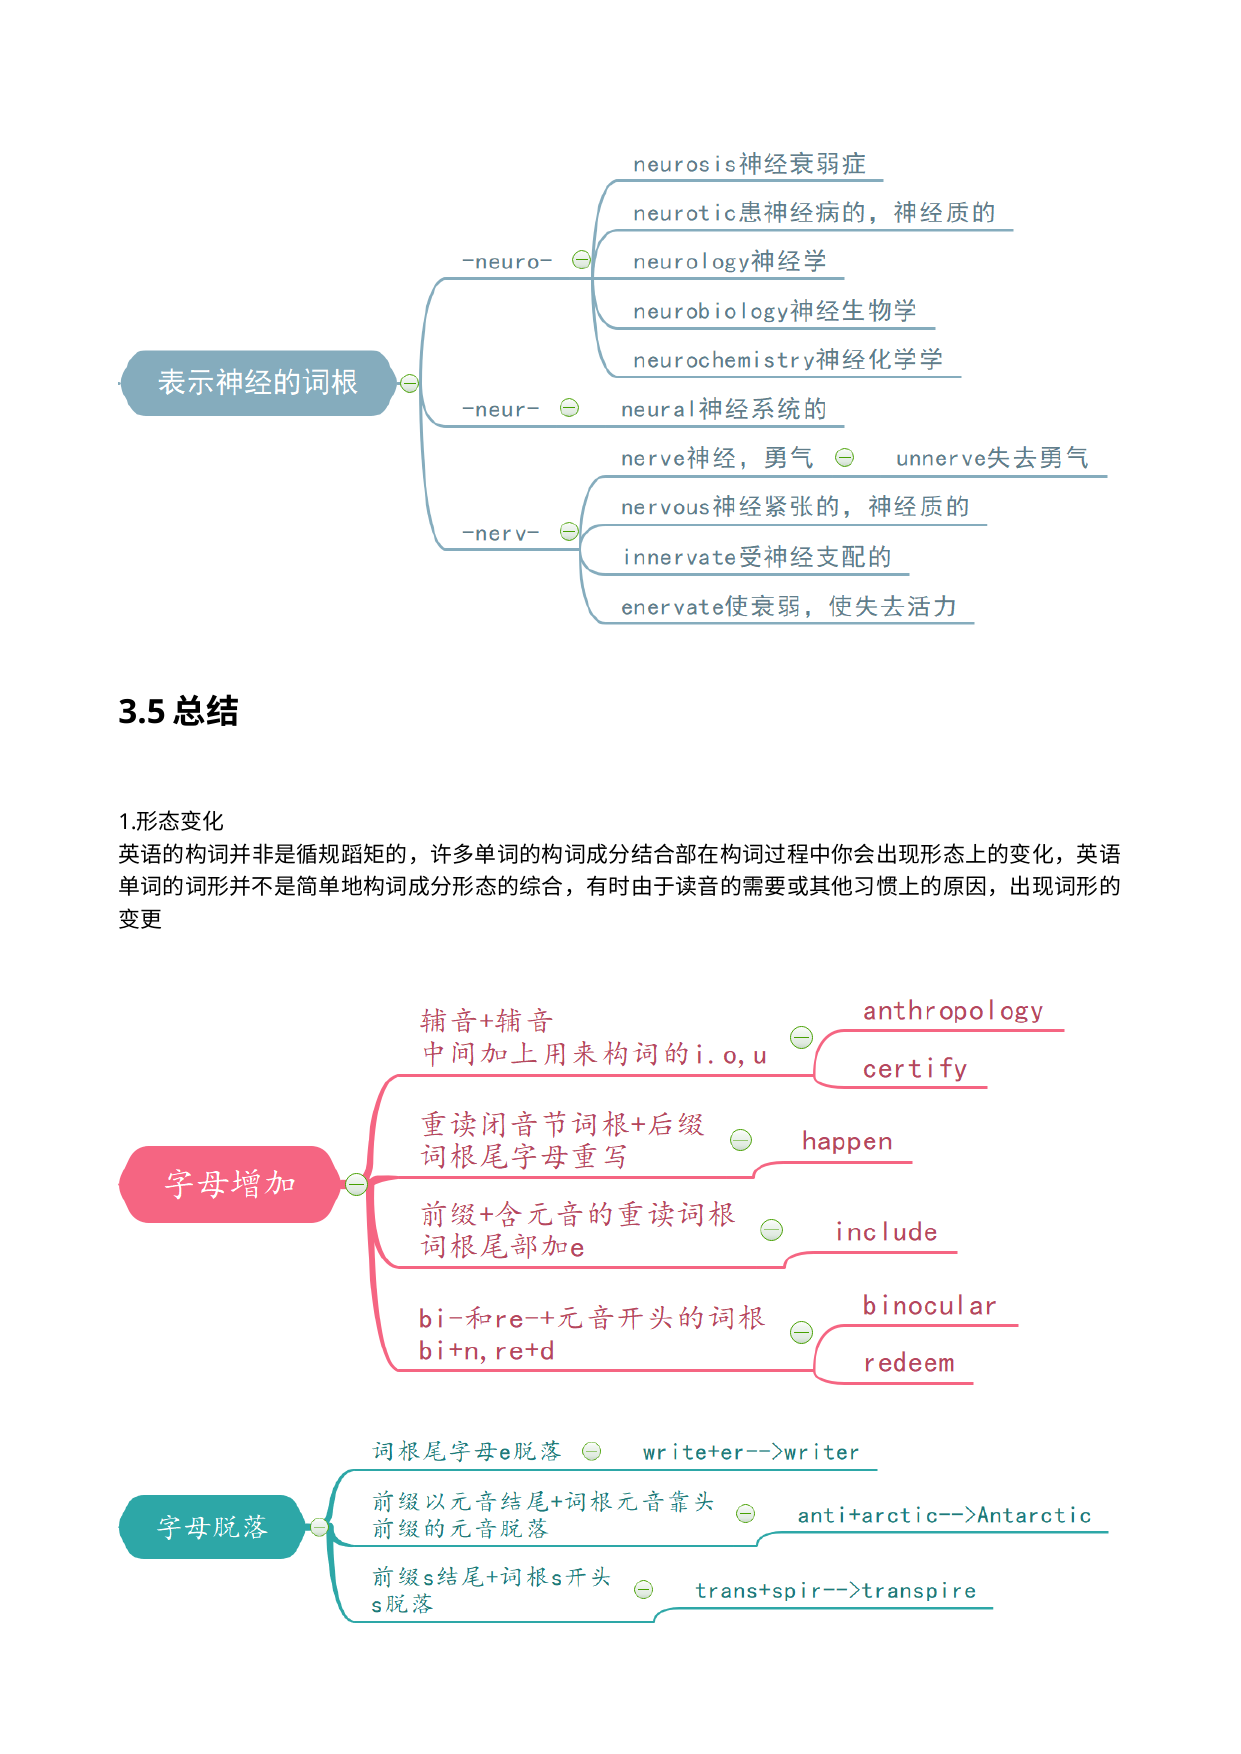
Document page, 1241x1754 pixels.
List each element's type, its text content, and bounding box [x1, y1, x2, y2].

picture [118, 112, 1123, 634]
picture [118, 1421, 1123, 1640]
text 英语的构词并非是循规蹈矩的，许多单词的构词成分结合部在构词过程中你会出现形态上的变化，英语单词的词形并不是简单地构词成分形态的综合，有时由于读音的需要或其他习惯上的原因，出现词形的变更 [118, 836, 1122, 933]
text 1.形态变化 [118, 804, 1122, 836]
picture [118, 933, 1123, 1407]
subtitle 3.5总结 [118, 677, 1122, 742]
